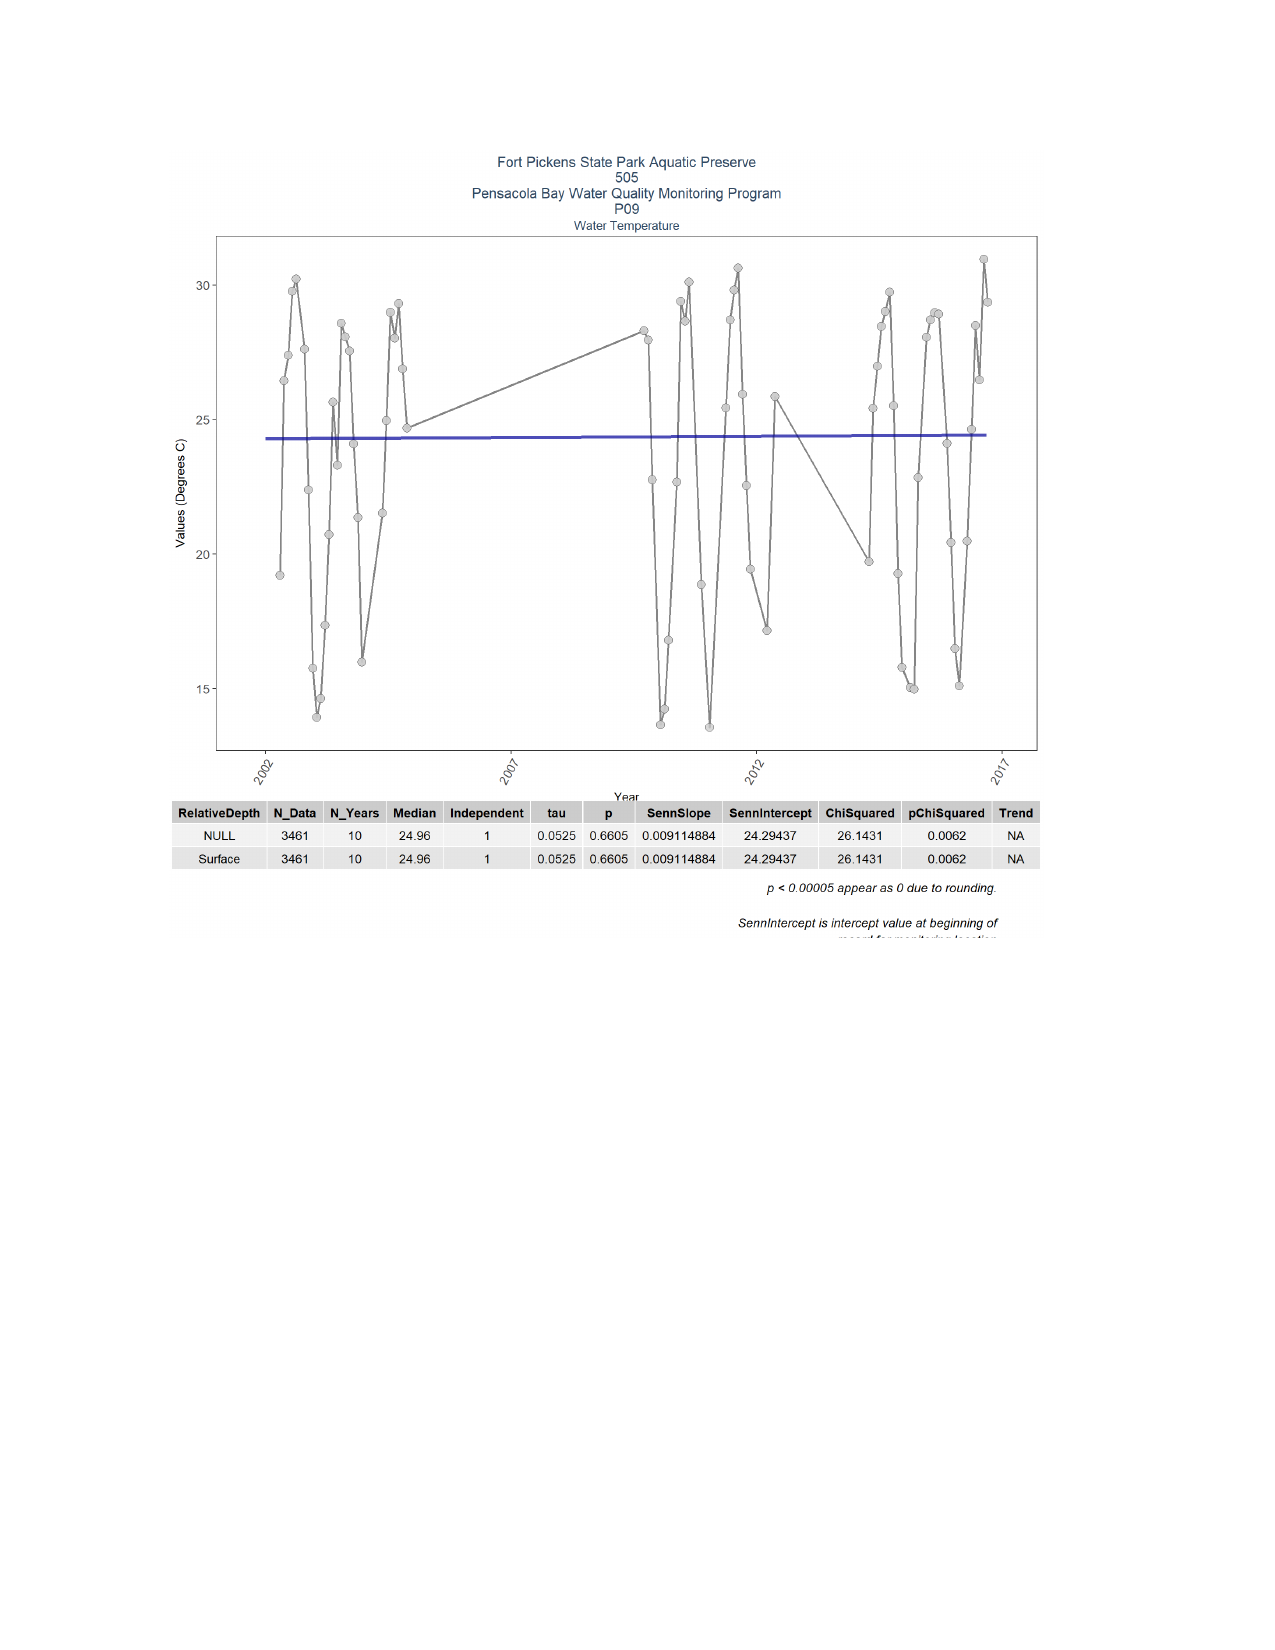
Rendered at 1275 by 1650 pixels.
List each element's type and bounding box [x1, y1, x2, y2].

picture [168, 150, 1044, 938]
